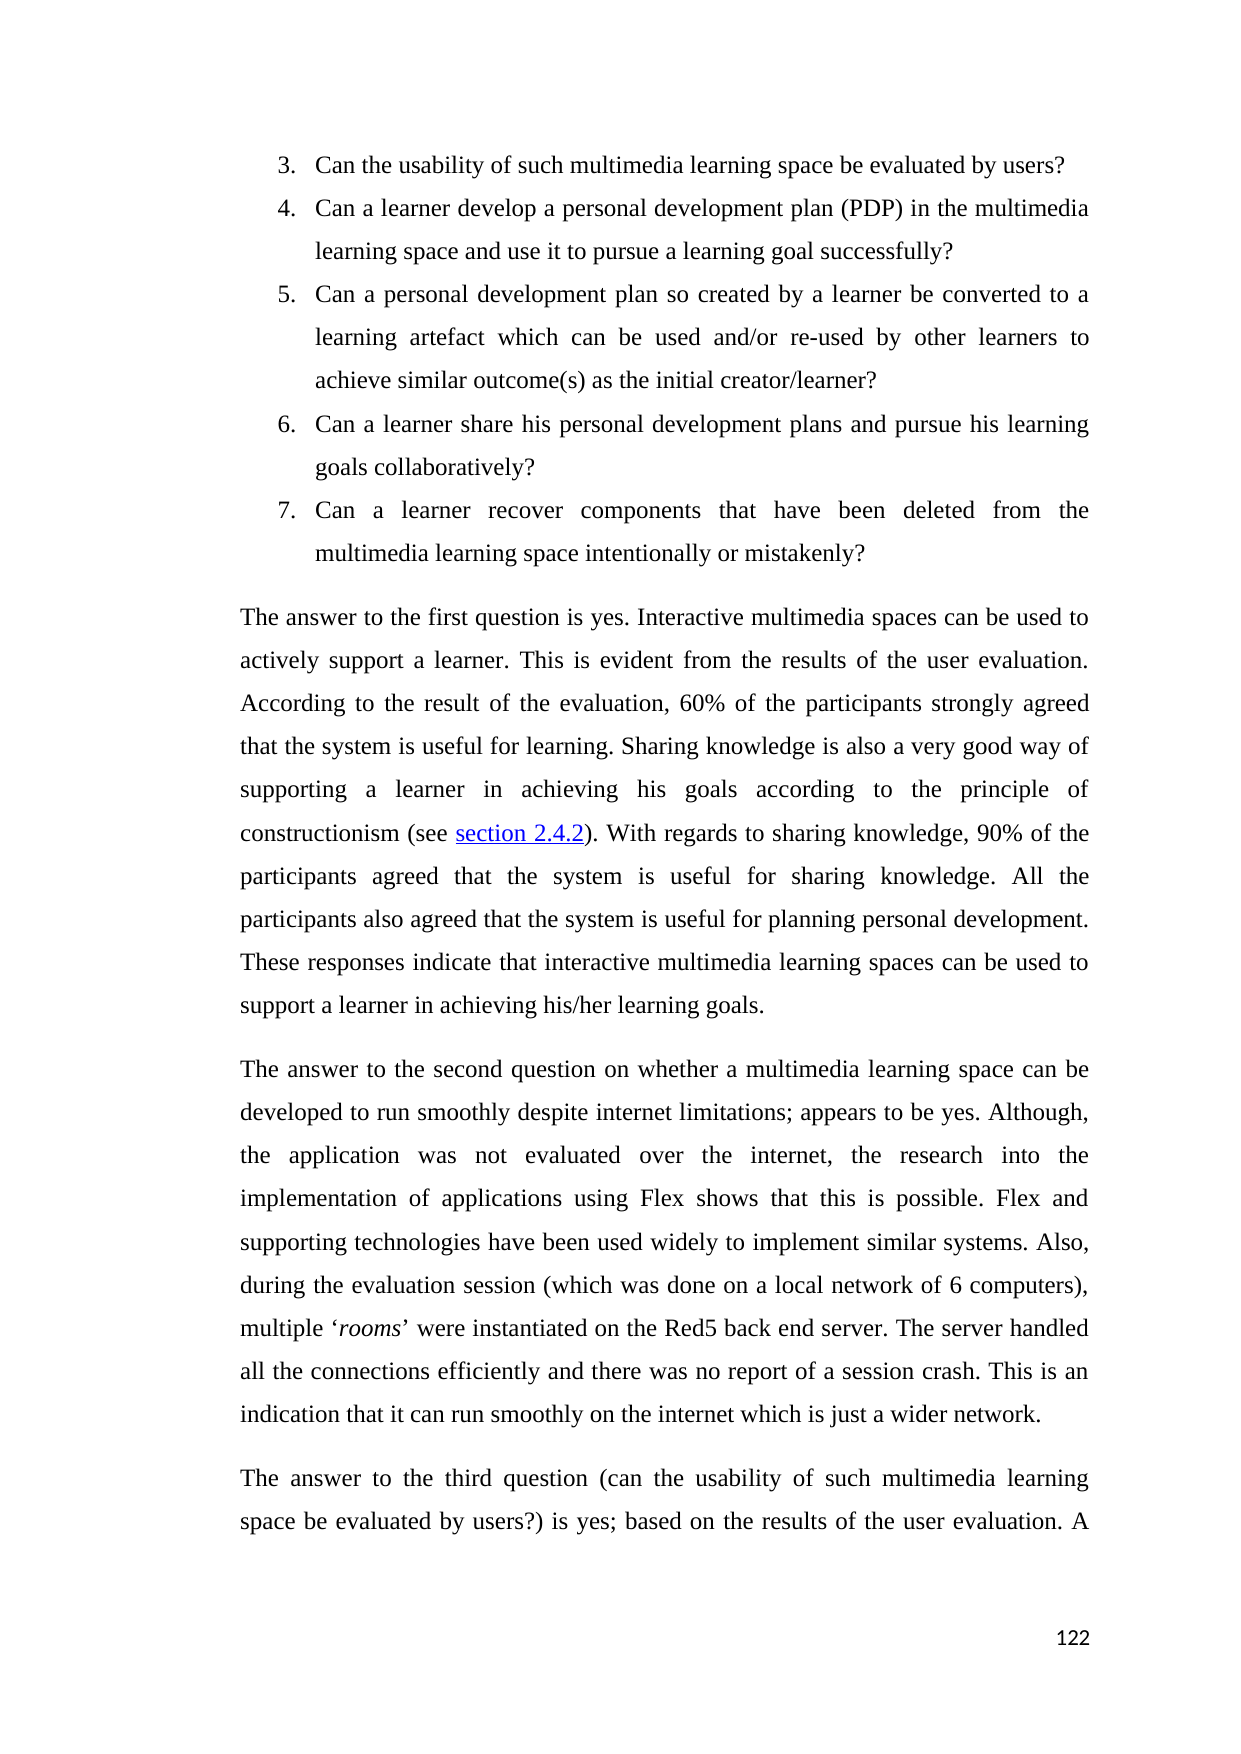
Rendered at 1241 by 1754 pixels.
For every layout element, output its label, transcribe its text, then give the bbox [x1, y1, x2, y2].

list Can a learner recover components that have been deleted from the multimedia learning space intentionally or mistakenly? [277, 495, 1090, 567]
list Can a personal development plan so created by a learner be converted to a learning artefact which can be used and/or re-used by other learners to achieve similar outcome(s) as the initial creator/learner? [277, 279, 1090, 394]
text The answer to the first question is yes. Interactive multimedia spaces can be used to actively support a learner. This is evident from the results of the user evaluation. According to the result of the evaluation, 60% of the participants strongly agreed that the system is useful for learning. Sharing knowledge is also a very good way of supporting a learner in achieving his goals according to the principle of constructionism (see section 2.4.2). With regards to sharing knowledge, 90% of the participants agreed that the system is useful for sharing knowledge. All the participants also agreed that the system is useful for planning personal development. These responses indicate that interactive multimedia learning spaces can be used to support a learner in achieving his/her learning goals. [240, 602, 1090, 1019]
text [240, 1463, 1090, 1535]
list Can the usability of such multimedia learning space be evaluated by users? [277, 150, 1090, 179]
list Can a learner share his personal development plans and pursue his learning goals collaboratively? [277, 409, 1090, 481]
text The answer to the second question on whether a multimedia learning space can be developed to run smoothly despite internet limitations; appears to be yes. Although, the application was not evaluated over the internet, the research into the implementation of applications using Flex shows that this is possible. Flex and supporting technologies have been used widely to implement similar systems. Also, during the evaluation session (which was done on a local network of 6 computers), multiple ‘rooms’ were instantiated on the Red5 back end server. The server handled all the connections efficiently and there was no report of a session crash. This is an indication that it can run smoothly on the internet which is just a wider network. [240, 1054, 1090, 1428]
list Can a learner develop a personal development plan (PDP) in the multimedia learning space and use it to pursue a learning goal successfully? [277, 193, 1090, 265]
